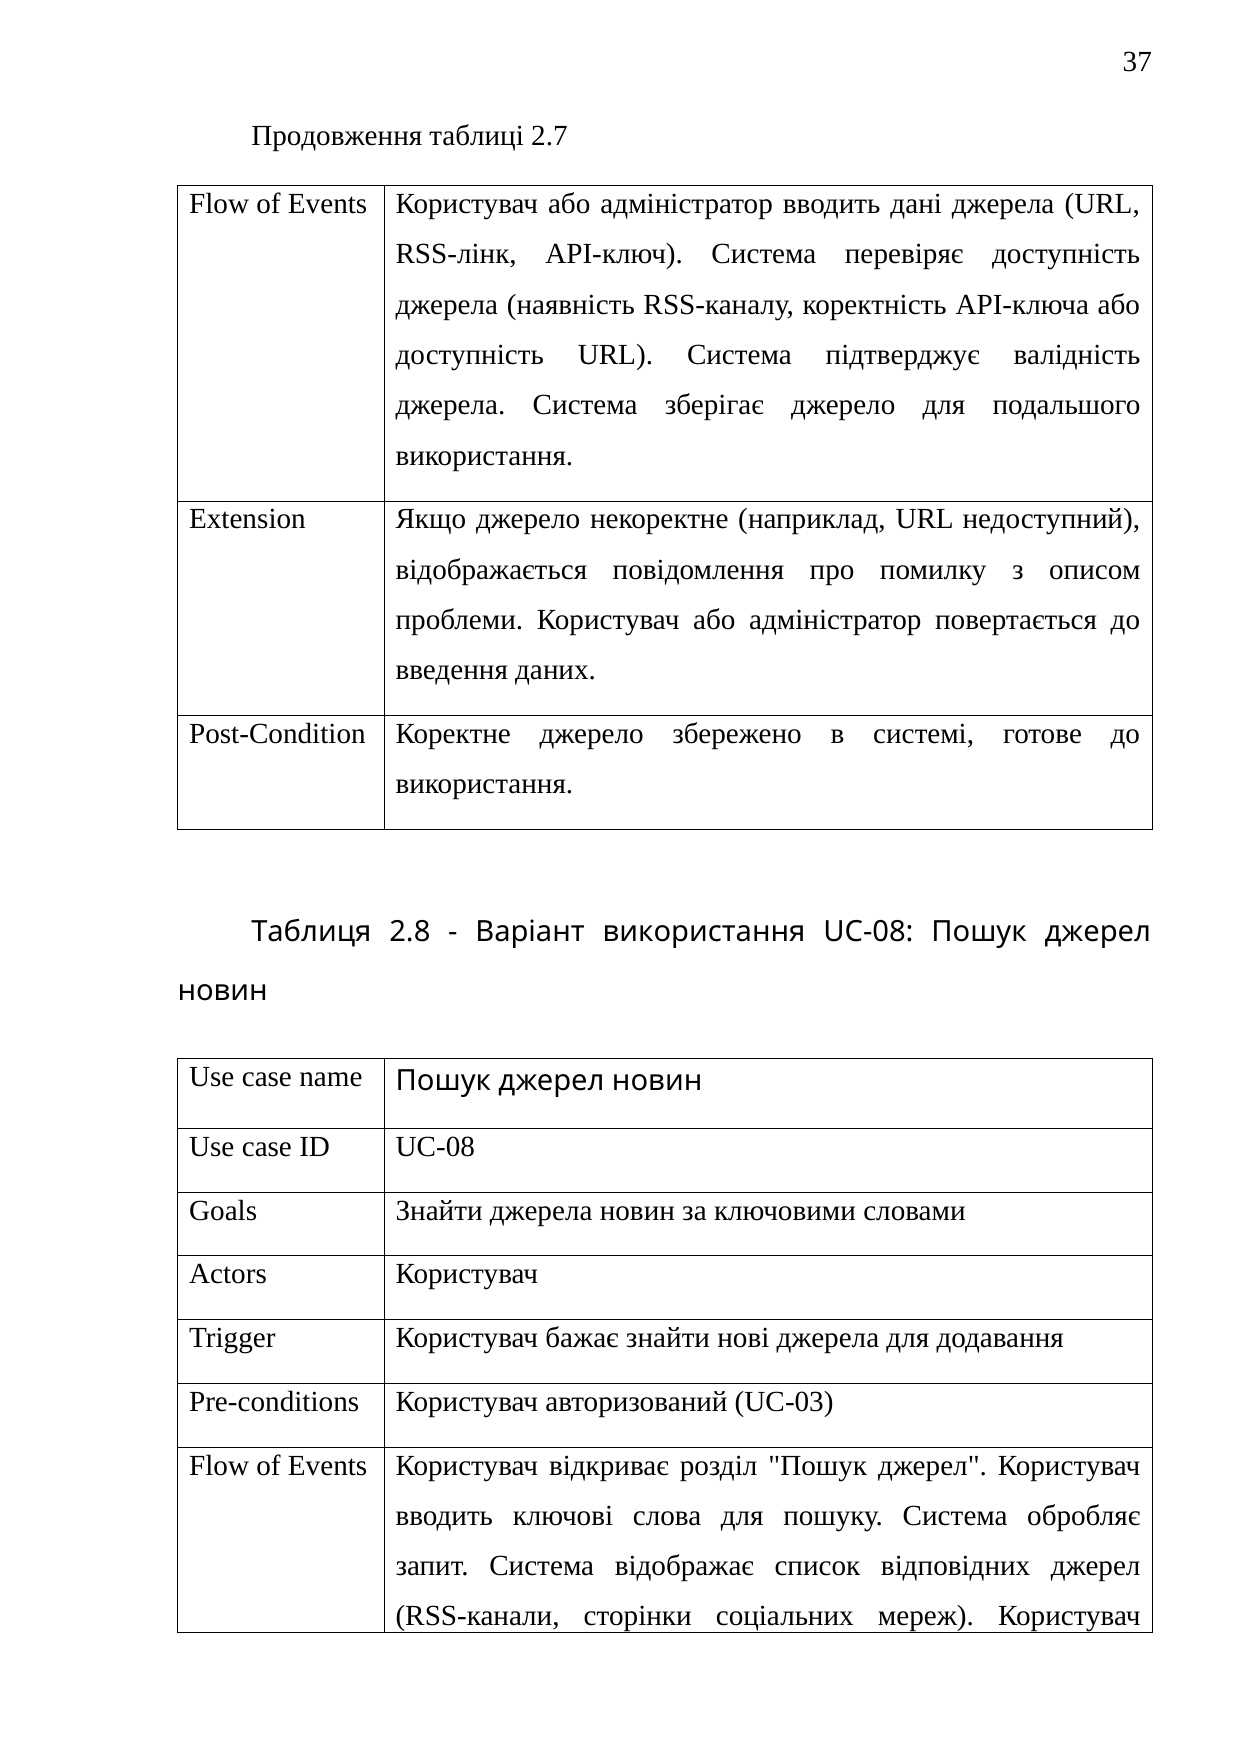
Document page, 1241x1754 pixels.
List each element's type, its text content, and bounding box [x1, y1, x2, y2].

text Продовження таблиці 2.7 [177, 118, 1152, 152]
table_header Flow of Events [178, 186, 384, 501]
table_cell Post-Condition [178, 716, 384, 829]
table_cell Extension [178, 502, 384, 715]
table_cell Коректне джерело збережено в системі, готове до використання. [385, 716, 1152, 829]
text Таблиця 2.8 - Варіант використання UC-08: Пошук джерел новин [177, 910, 1152, 1009]
table_cell Знайти джерела новин за ключовими словами [385, 1193, 1152, 1255]
table_cell Goals [178, 1193, 384, 1255]
table_cell Pre-conditions [178, 1384, 384, 1447]
table_cell Trigger [178, 1320, 384, 1383]
table_cell Користувач авторизований (UC-03) [385, 1384, 1152, 1447]
table_header Пошук джерел новин [385, 1059, 1152, 1128]
table_cell Користувач [385, 1256, 1152, 1319]
table_cell Actors [178, 1256, 384, 1319]
table_header Користувач або адміністратор вводить дані джерела (URL, RSS-лінк, API-ключ). Система перевіряє доступність джерела (наявність RSS-каналу, коректність API-ключа або доступність URL). Система підтверджує валідність джерела. Система зберігає джерело для подальшого використання. [385, 186, 1152, 501]
table_cell Use case ID [178, 1129, 384, 1192]
table_header Use case name [178, 1059, 384, 1128]
table_cell Flow of Events [178, 1448, 384, 1632]
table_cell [385, 1448, 1152, 1632]
table_cell Користувач бажає знайти нові джерела для додавання [385, 1320, 1152, 1383]
table_cell UC-08 [385, 1129, 1152, 1192]
table_cell Якщо джерело некоректне (наприклад, URL недоступний), відображається повідомлення про помилку з описом проблеми. Користувач або адміністратор повертається до введення даних. [385, 502, 1152, 715]
